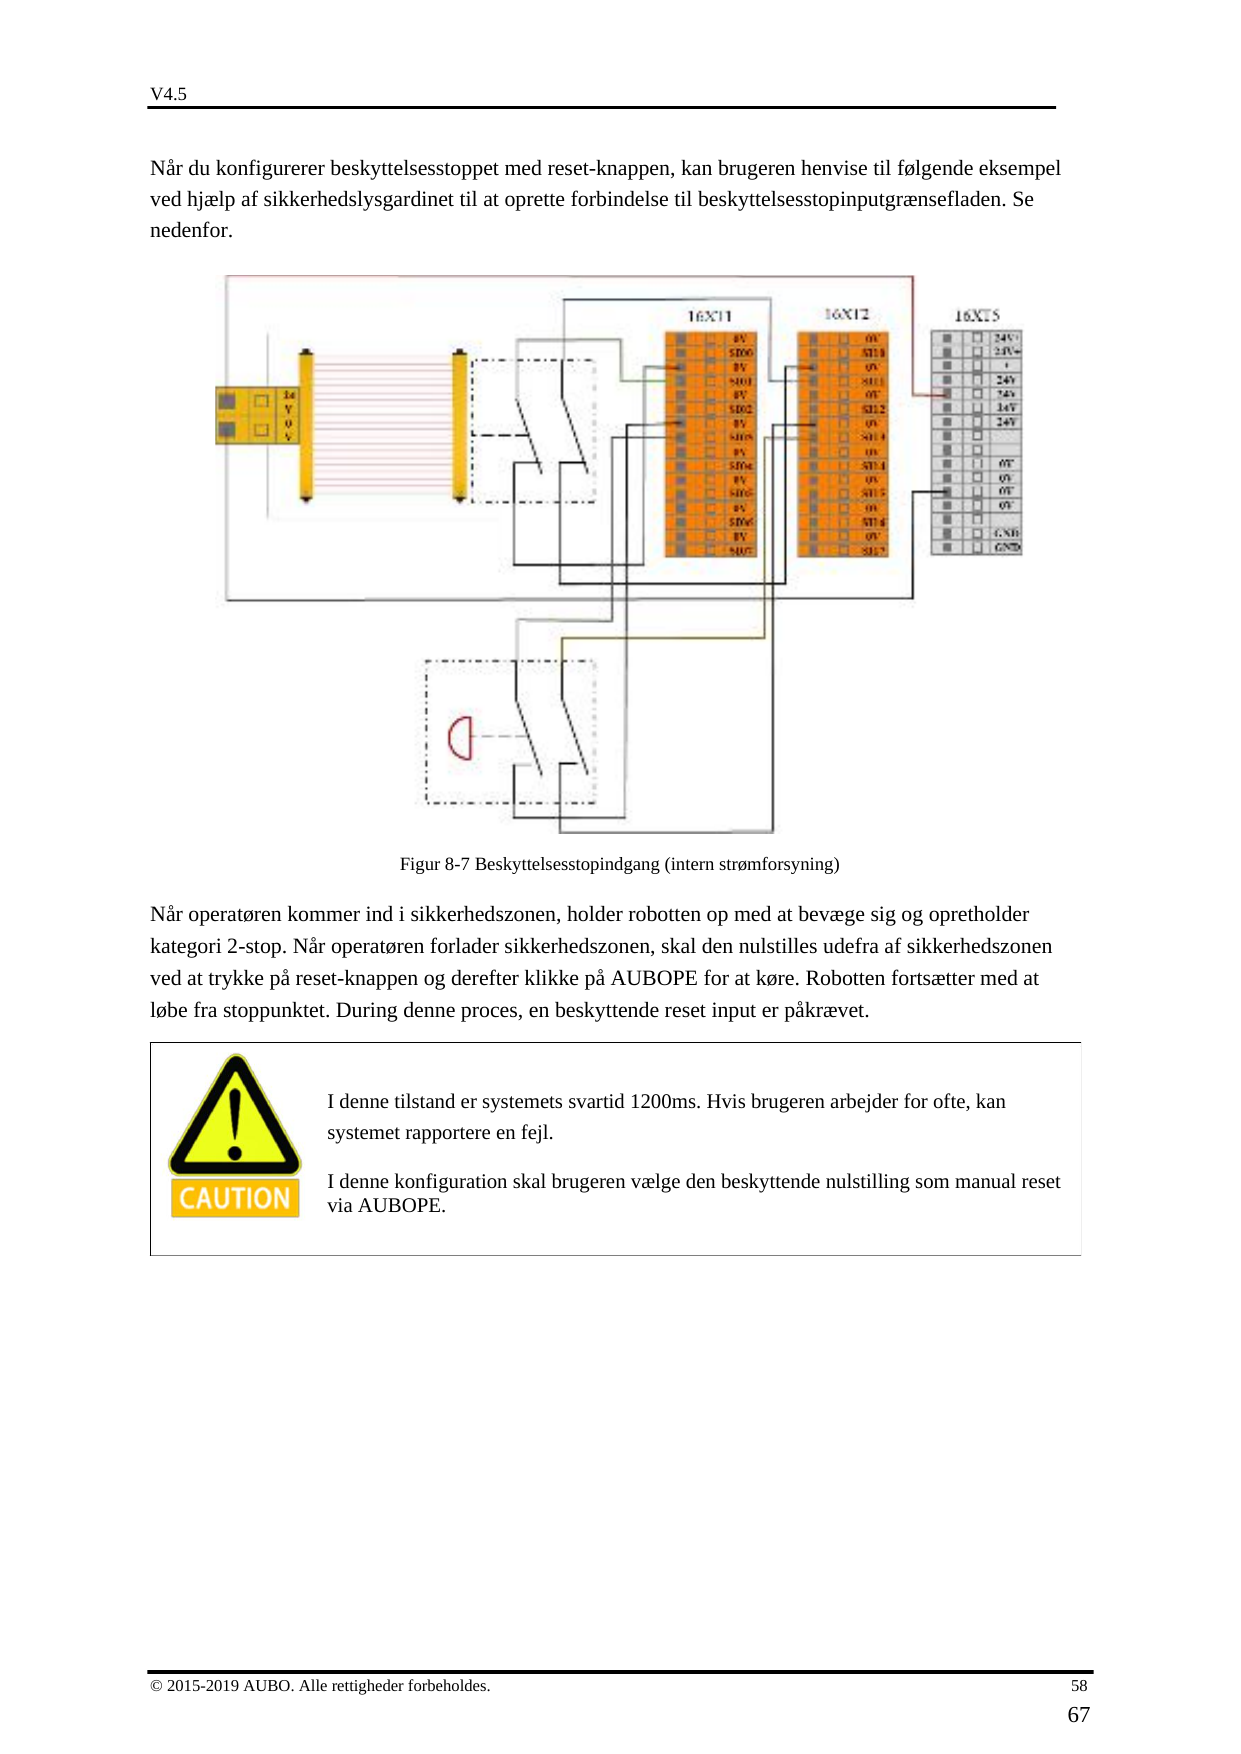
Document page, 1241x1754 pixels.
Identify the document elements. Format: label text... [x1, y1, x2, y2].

picture [215, 275, 1025, 834]
text Når operatøren kommer ind i sikkerhedszonen, holder robotten op med at bevæge sig og opretholder kategori 2-stop. Når operatøren forlader sikkerhedszonen, skal den nulstilles udefra af sikkerhedszonen ved at trykke på reset-knappen og derefter klikke på AUBOPE for at køre. Robotten fortsætter med at løbe fra stoppunktet. During denne proces, en beskyttende reset input er påkrævet. [150, 901, 1075, 1022]
text © 2015-2019 AUBO. Alle rettigheder forbeholdes. 58 [150, 1676, 1090, 1695]
text I denne konfiguration skal brugeren vælge den beskyttende nulstilling som manual reset via AUBOPE. [327, 1169, 1090, 1217]
picture [149, 1042, 1082, 1256]
picture [147, 1670, 1094, 1674]
text Når du konfigurerer beskyttelsesstoppet med reset-knappen, kan brugeren henvise til følgende eksempel ved hjælp af sikkerhedslysgardinet til at oprette forbindelse til beskyttelsesstopinputgrænsefladen. Se nedenfor. [150, 155, 1089, 242]
text Figur 8-7 Beskyttelsesstopindgang (intern strømforsyning) [150, 853, 1089, 874]
text V4.5 [150, 83, 1090, 104]
text I denne tilstand er systemets svartid 1200ms. Hvis brugeren arbejder for ofte, kan systemet rapportere en fejl. [327, 1089, 1069, 1144]
